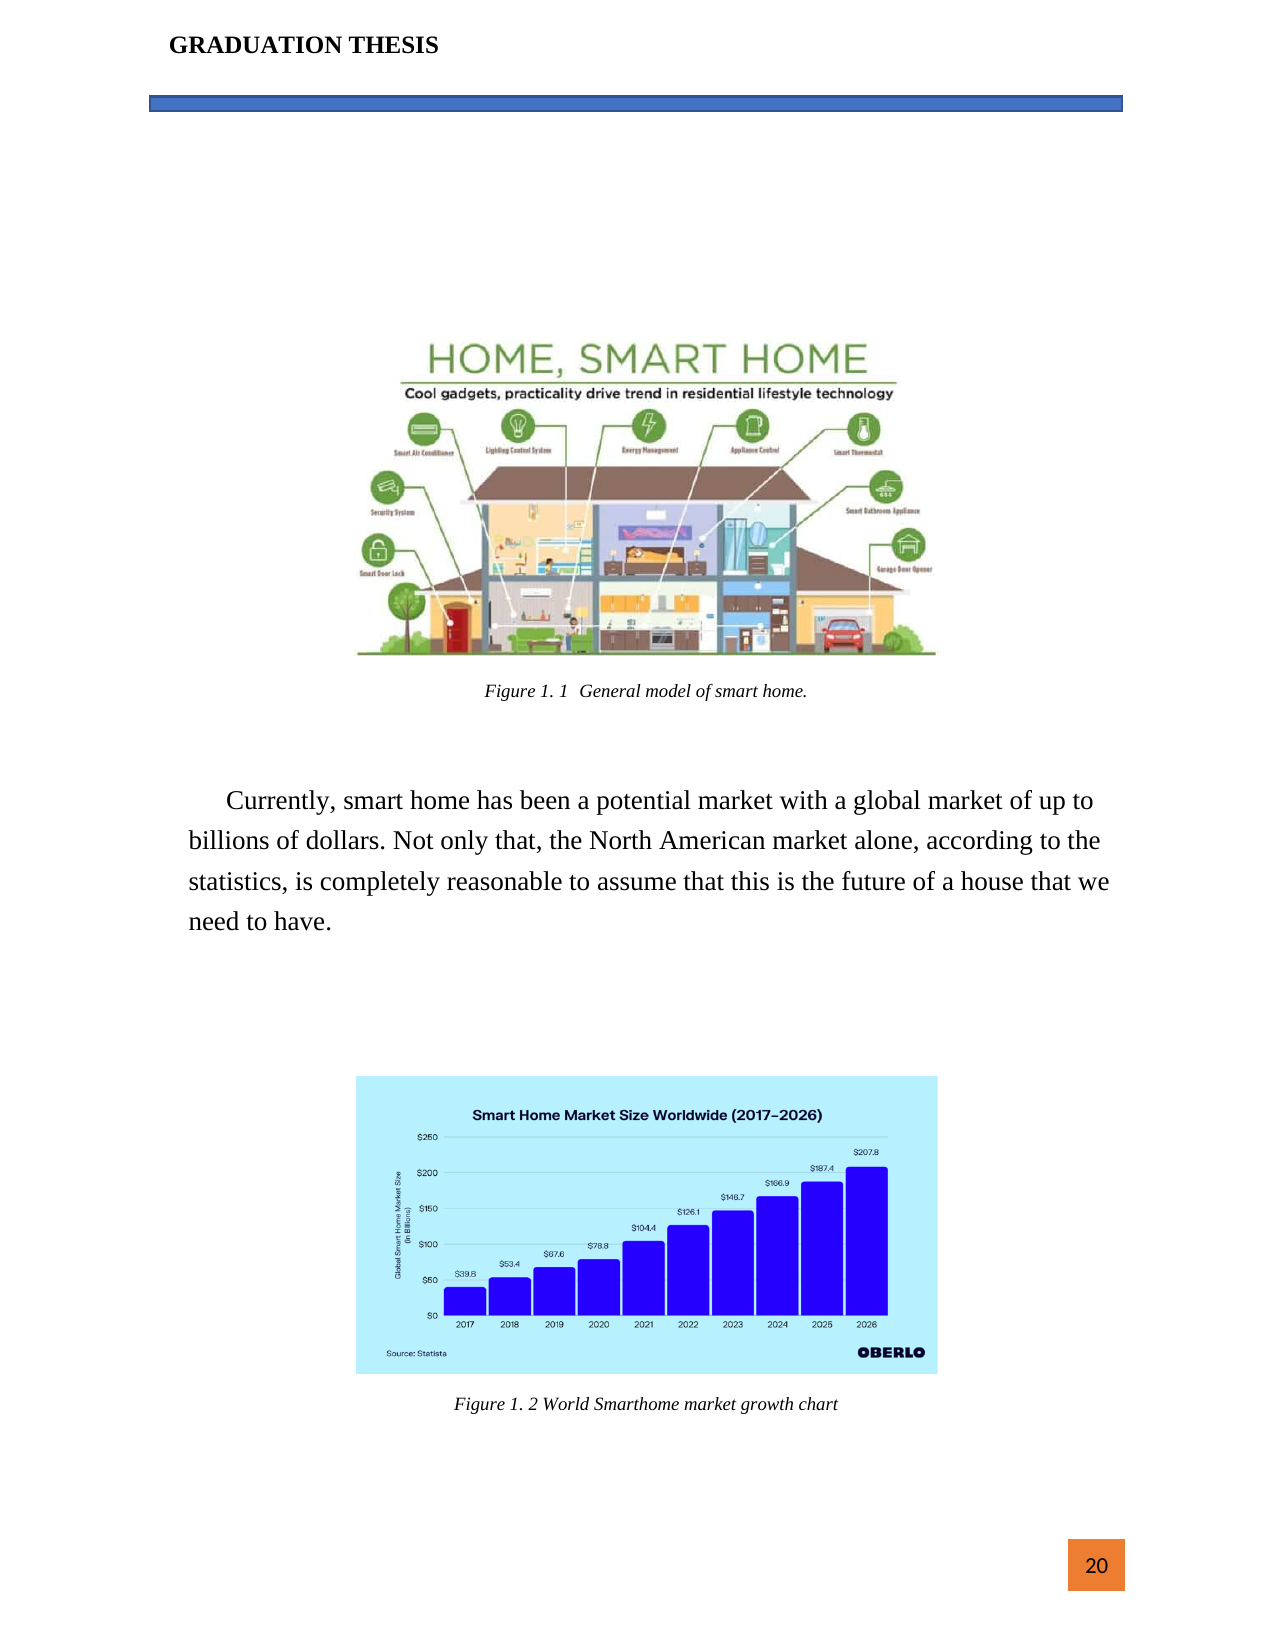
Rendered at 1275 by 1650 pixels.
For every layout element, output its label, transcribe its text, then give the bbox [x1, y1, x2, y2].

text Currently, smart home has been a potential market with a global market of up to billions of dollars. Not only that, the North American market alone, according to the statistics, is completely reasonable to assume that this is the future of a house that we need to have. [188, 784, 1125, 936]
picture [356, 1076, 938, 1374]
picture [313, 321, 981, 656]
